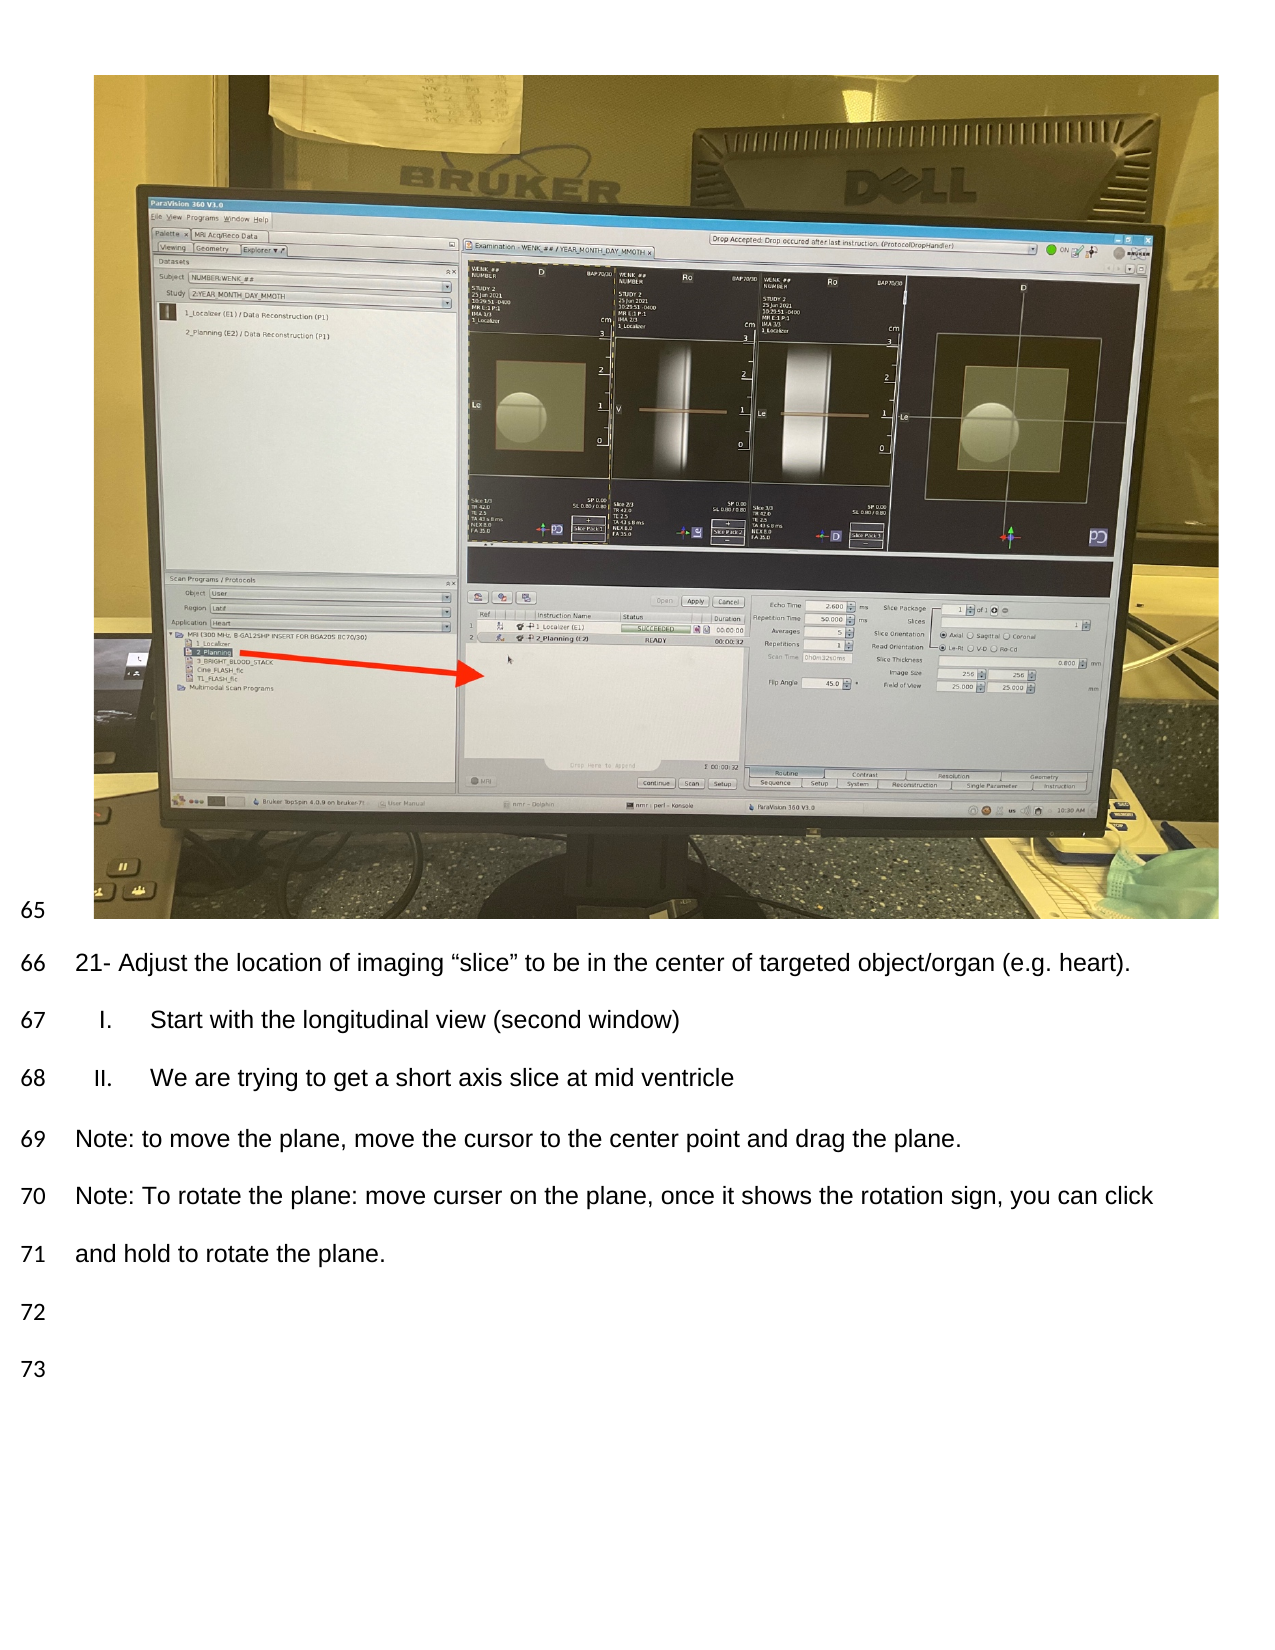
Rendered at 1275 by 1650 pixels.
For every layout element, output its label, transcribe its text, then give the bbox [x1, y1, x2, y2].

text Note: To rotate the plane: move curser on the plane, once it shows the rotation sign, you can click and hold to rotate the plane. [75, 1181, 1200, 1267]
list Start with the longitudinal view (second window) [112, 1005, 1200, 1034]
text Note: to move the plane, move the cursor to the center point and drag the plane. [75, 1123, 1200, 1152]
list We are trying to get a short axis slice at mid ventricle [112, 1062, 1200, 1093]
text 21- Adjust the location of imaging “slice” to be in the center of targeted object/organ (e.g. heart). [75, 75, 1200, 976]
